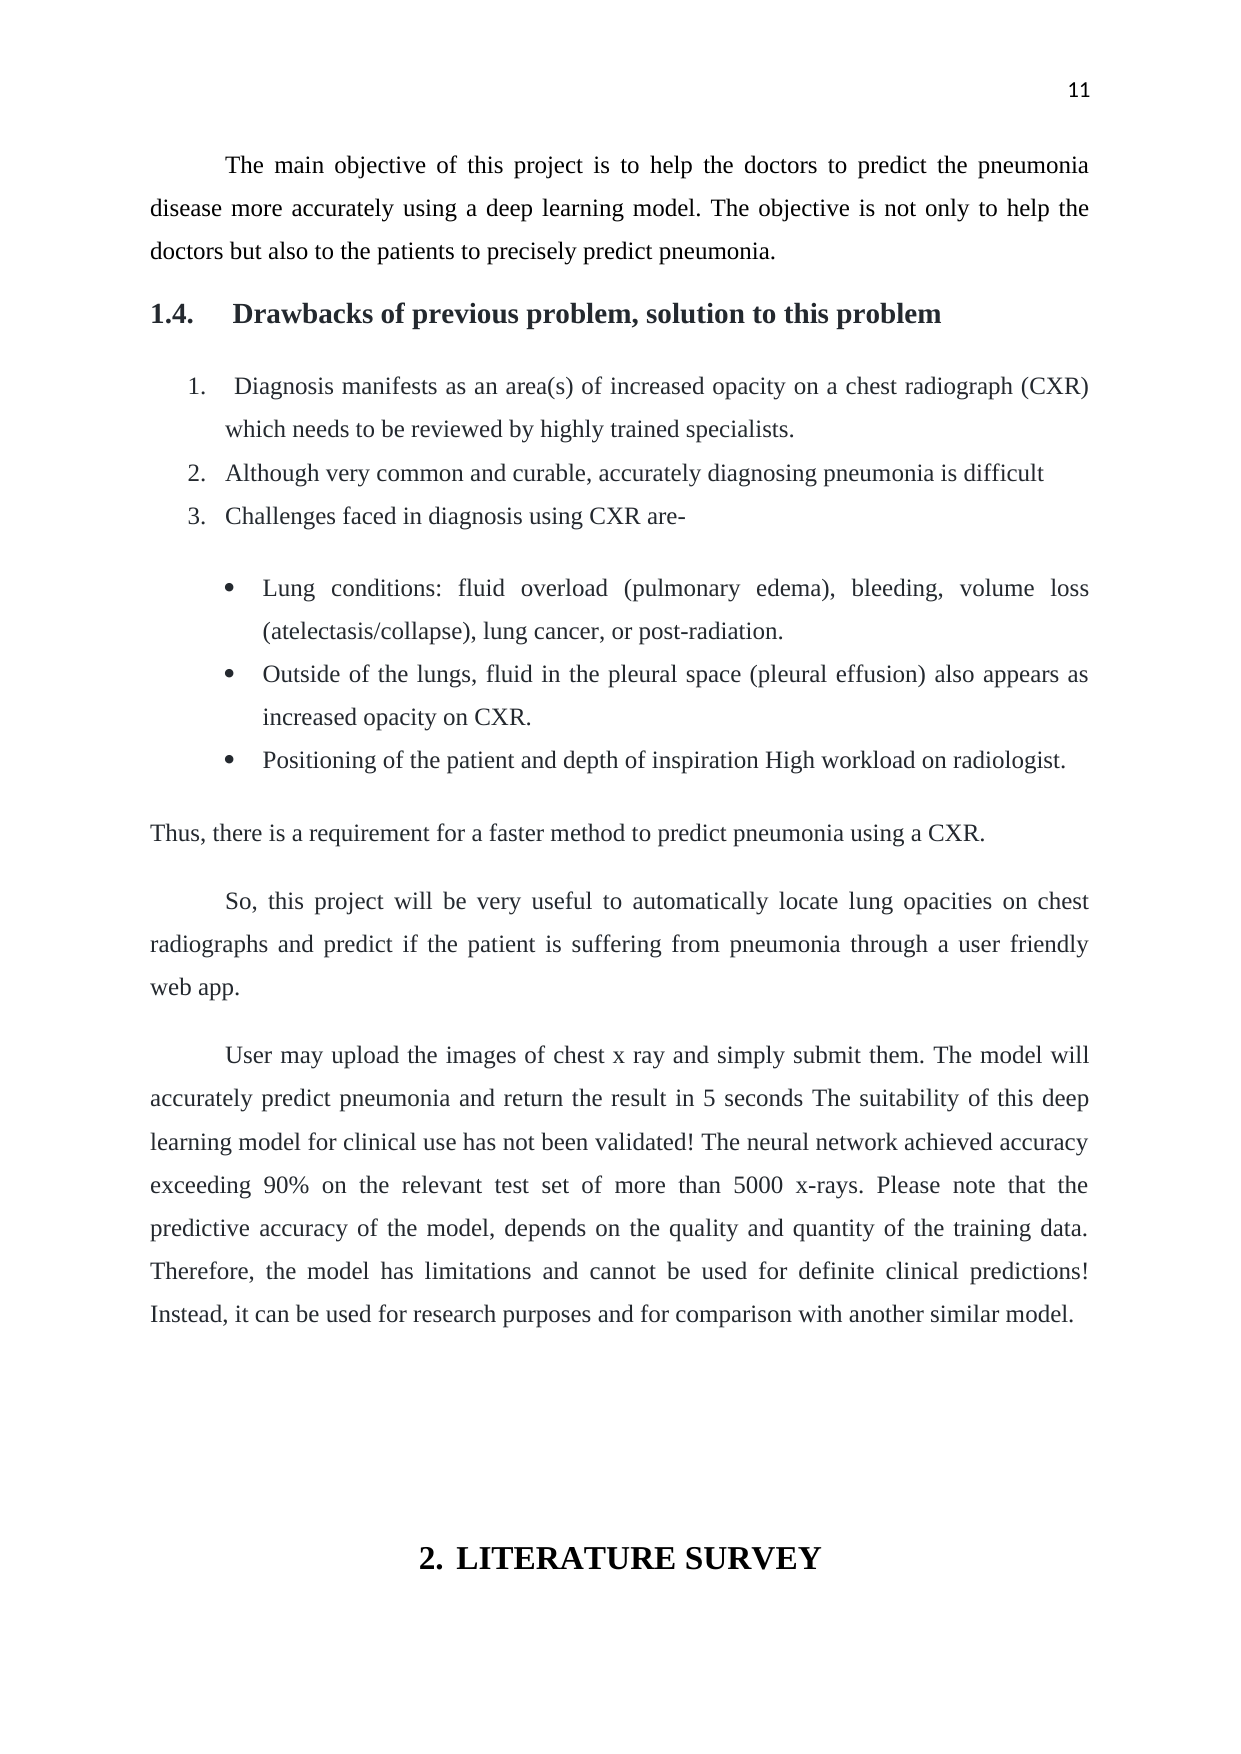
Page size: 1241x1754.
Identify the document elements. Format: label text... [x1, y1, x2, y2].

text Thus, there is a requirement for a faster method to predict pneumonia using a CXR. [150, 818, 1090, 847]
list Positioning of the patient and depth of inspiration High workload on radiologist. [225, 746, 1090, 774]
list Although very common and curable, accurately diagnosing pneumonia is difficult [187, 458, 1090, 486]
list Diagnosis manifests as an area(s) of increased opacity on a chest radiograph (CXR) which needs to be reviewed by highly trained specialists. [187, 371, 1090, 443]
list Outside of the lungs, fluid in the pleural space (pleural effusion) also appears as increased opacity on CXR. [225, 659, 1090, 731]
text So, this project will be very useful to automatically locate lung opacities on chest radiographs and predict if the patient is suffering from pneumonia through a user friendly web app. [150, 886, 1090, 1001]
text User may upload the images of chest x ray and simply submit them. The model will accurately predict pneumonia and return the result in 5 seconds The suitability of this deep learning model for clinical use has not been validated! The neural network achieved accuracy exceeding 90% on the relevant test set of more than 5000 x-rays. Please note that the predictive accuracy of the model, depends on the quality and quantity of the training data. Therefore, the model has limitations and cannot be used for definite clinical predictions! Instead, it can be used for research purposes and for comparison with another similar model. [150, 1040, 1090, 1328]
text The main objective of this project is to help the doctors to predict the pneumonia disease more accurately using a deep learning model. The objective is not only to help the doctors but also to the patients to precisely predict pneumonia. [150, 222, 1090, 265]
text The main objective of this project is to help the doctors to predict the pneumonia disease more accurately using a deep learning model. The objective is not only to help the doctors but also to the patients to precisely predict pneumonia. [150, 150, 1090, 193]
list Lung conditions: fluid overload (pulmonary edema), bleeding, volume loss (atelectasis/collapse), lung cancer, or post-radiation. [225, 573, 1090, 645]
list LITERATURE SURVEY [150, 1539, 1090, 1577]
list Challenges faced in diagnosis using CXR are- [187, 501, 1090, 529]
list Drawbacks of previous problem, solution to this problem [150, 296, 1090, 329]
